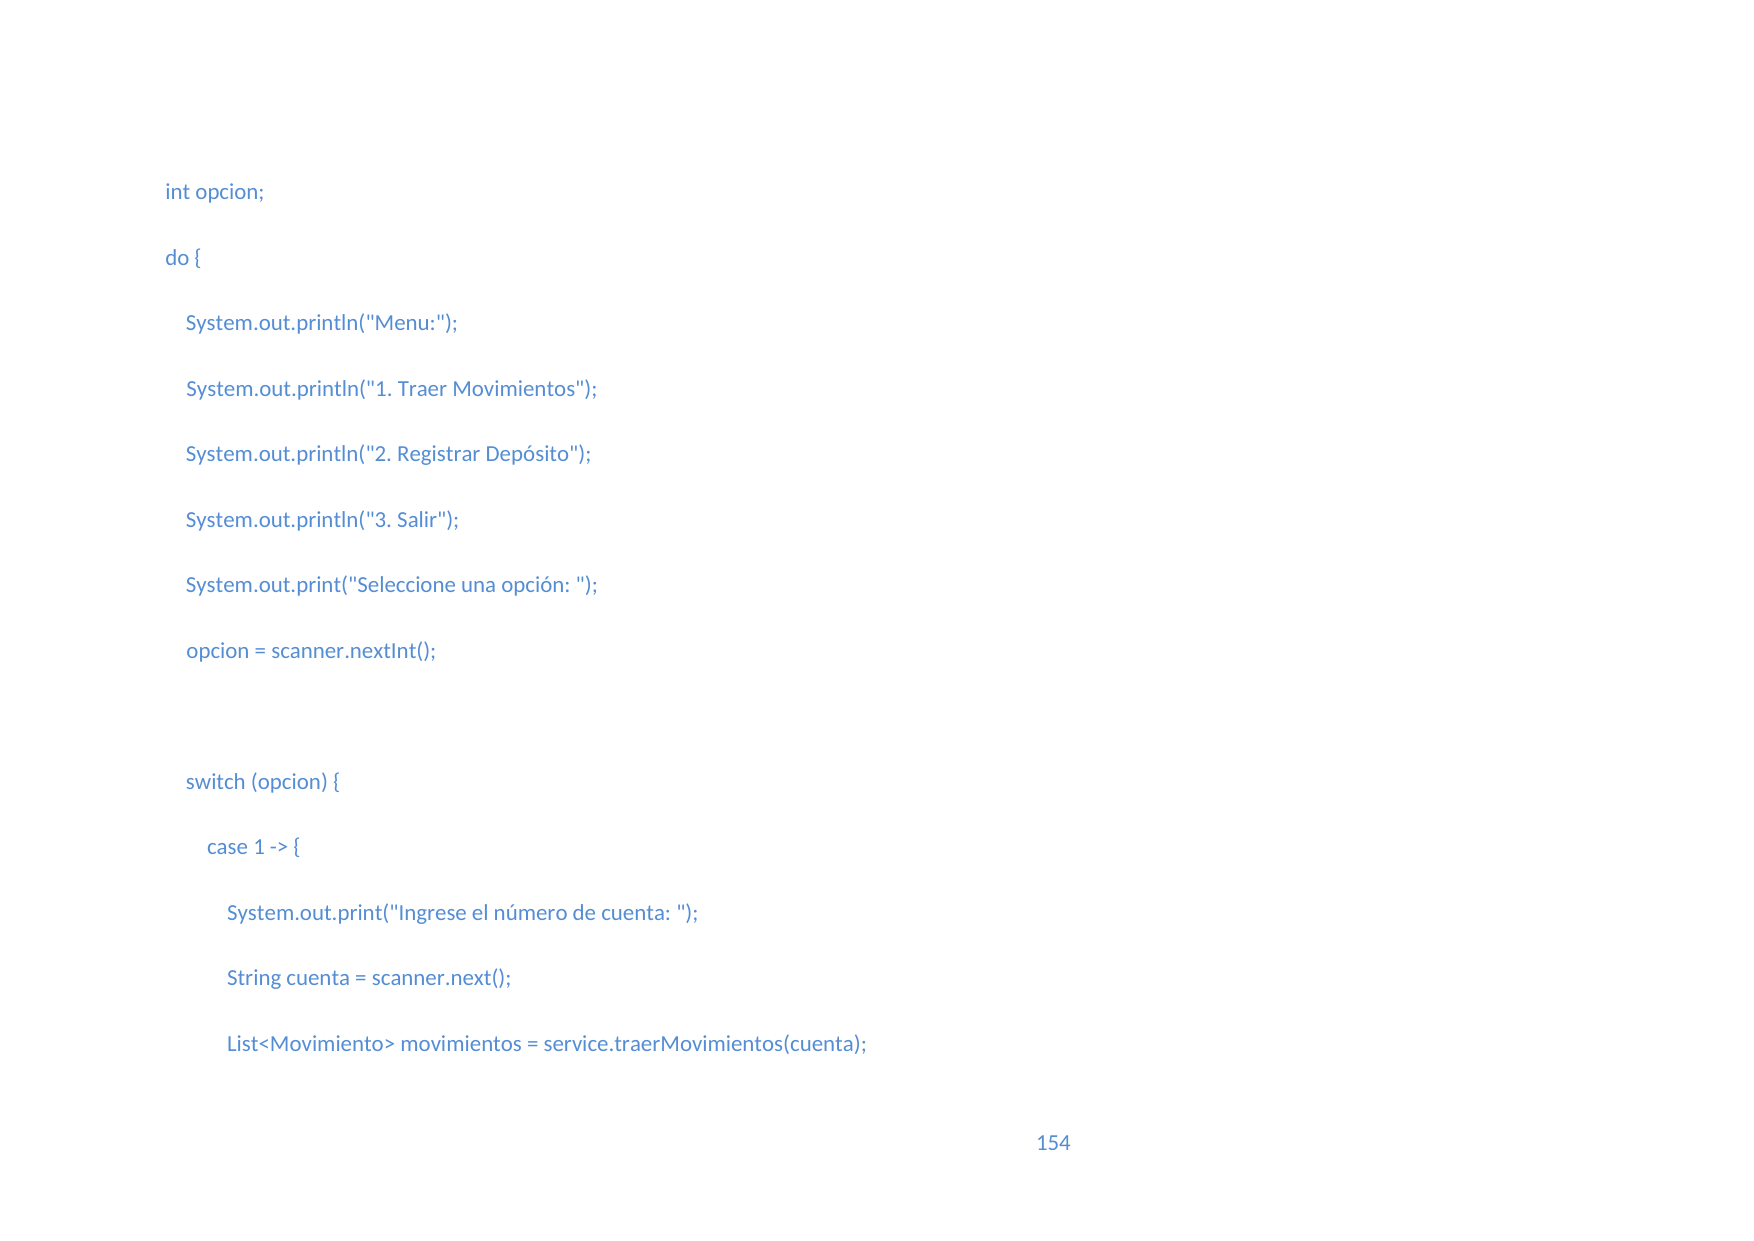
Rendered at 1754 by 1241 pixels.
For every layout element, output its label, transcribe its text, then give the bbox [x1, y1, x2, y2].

text case 1 -> { [103, 832, 1621, 860]
text int opcion; [103, 177, 1621, 205]
text System.out.println("Menu:"); [103, 308, 1621, 336]
text System.out.println("3. Salir"); [103, 505, 1621, 533]
text System.out.print("Seleccione una opción: "); [103, 570, 1621, 598]
text System.out.println("2. Registrar Depósito"); [103, 439, 1621, 467]
text do { [103, 243, 1621, 271]
text opcion = scanner.nextInt(); [103, 636, 1621, 664]
text String cuenta = scanner.next(); [103, 963, 1621, 991]
text System.out.println("1. Traer Movimientos"); [103, 374, 1621, 402]
text switch (opcion) { [103, 767, 1621, 795]
text List<Movimiento> movimientos = service.traerMovimientos(cuenta); [103, 1029, 1621, 1057]
text System.out.print("Ingrese el número de cuenta: "); [103, 898, 1621, 926]
